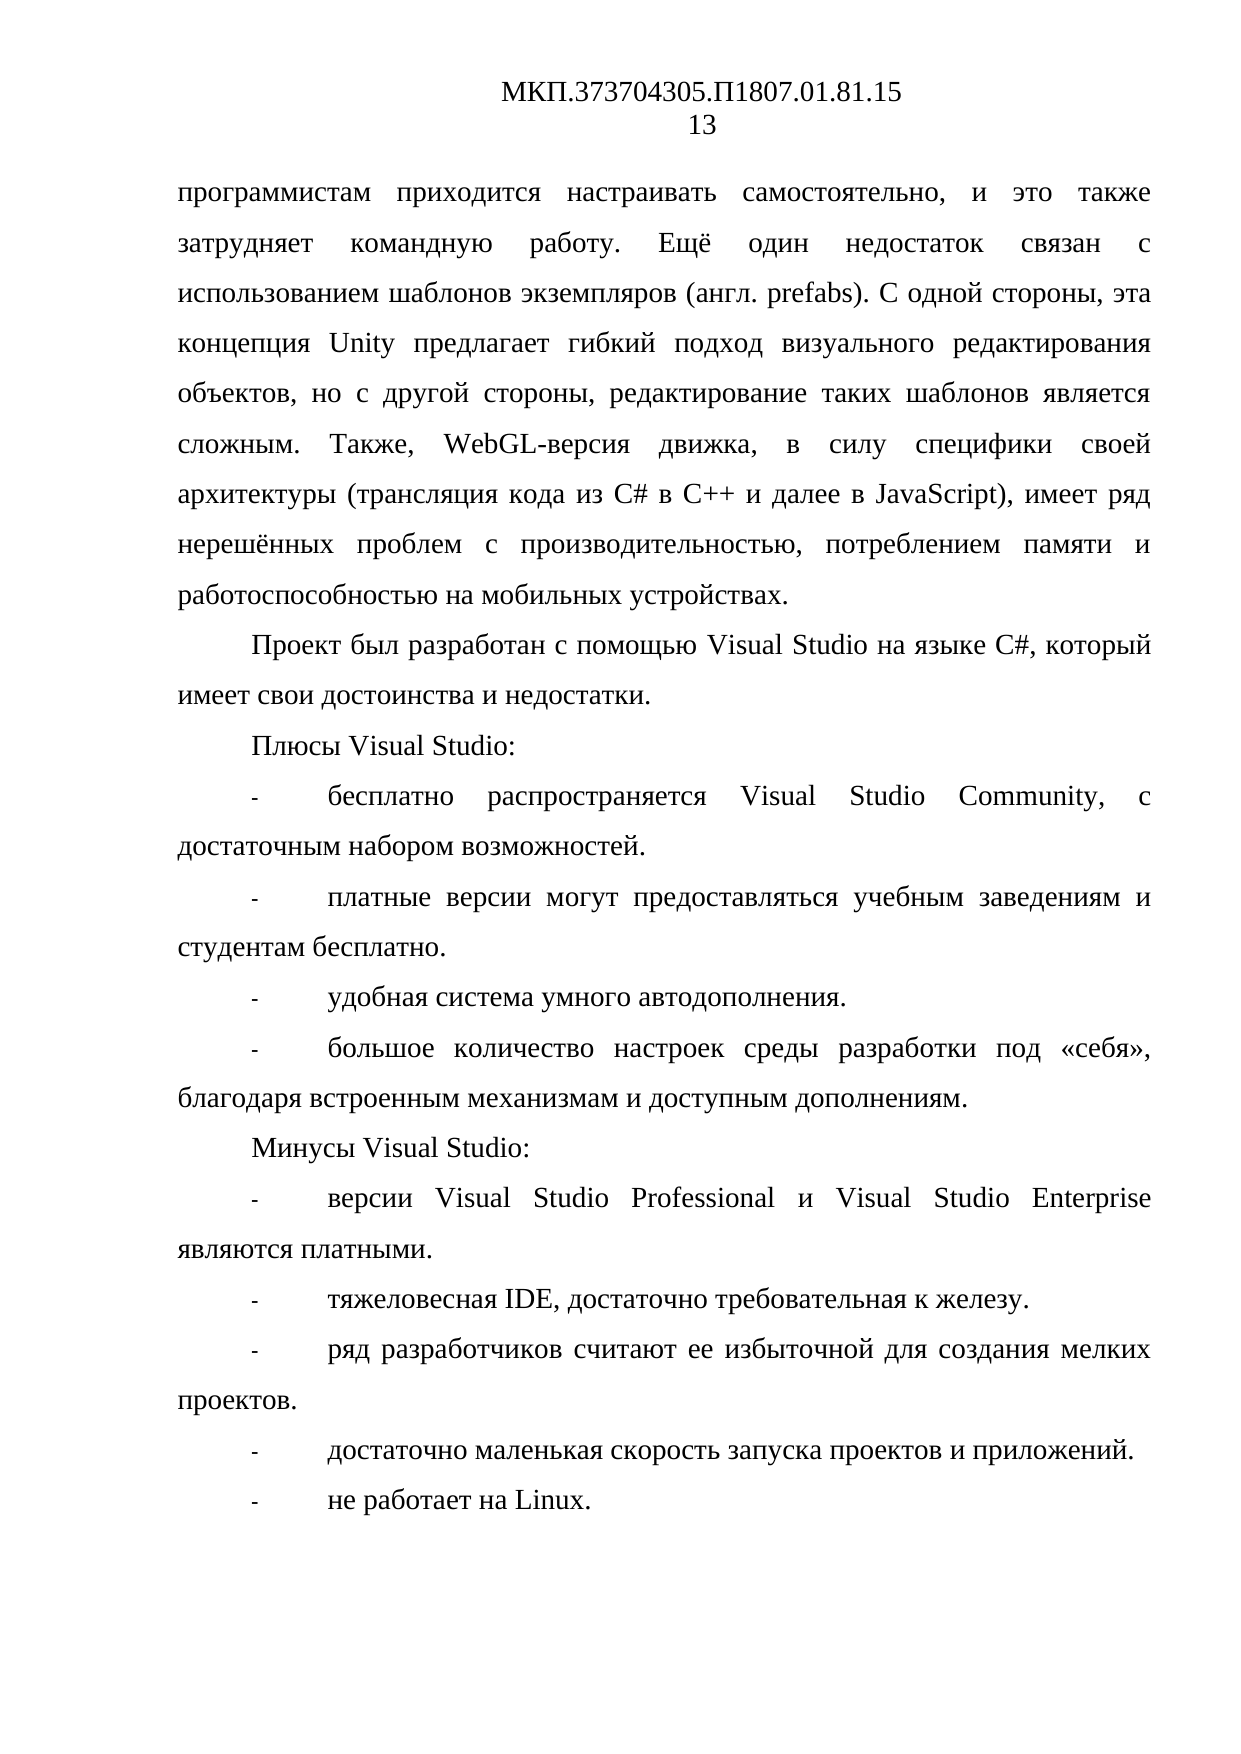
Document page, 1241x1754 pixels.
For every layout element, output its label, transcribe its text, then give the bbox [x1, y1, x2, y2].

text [177, 174, 1152, 610]
text Плюсы Visual Studio: [177, 728, 1152, 761]
list тяжеловесная IDE, достаточно требовательная к железу. [177, 1281, 1152, 1315]
text Минусы Visual Studio: [177, 1130, 1152, 1164]
list ряд разработчиков считают ее избыточной для создания мелких проектов. [177, 1332, 1152, 1415]
list не работает на Linux. [177, 1482, 1152, 1516]
text Проект был разработан с помощью Visual Studio на языке С#, который имеет свои достоинства и недостатки. [177, 627, 1152, 711]
list версии Visual Studio Professional и Visual Studio Enterprise являются платными. [177, 1181, 1152, 1264]
list большое количество настроек среды разработки под «себя», благодаря встроенным механизмам и доступным дополнениям. [177, 1030, 1152, 1113]
list бесплатно распространяется Visual Studio Community, с достаточным набором возможностей. [177, 778, 1152, 862]
list платные версии могут предоставляться учебным заведениям и студентам бесплатно. [177, 879, 1152, 963]
list достаточно маленькая скорость запуска проектов и приложений. [177, 1432, 1152, 1466]
list удобная система умного автодополнения. [177, 979, 1152, 1013]
